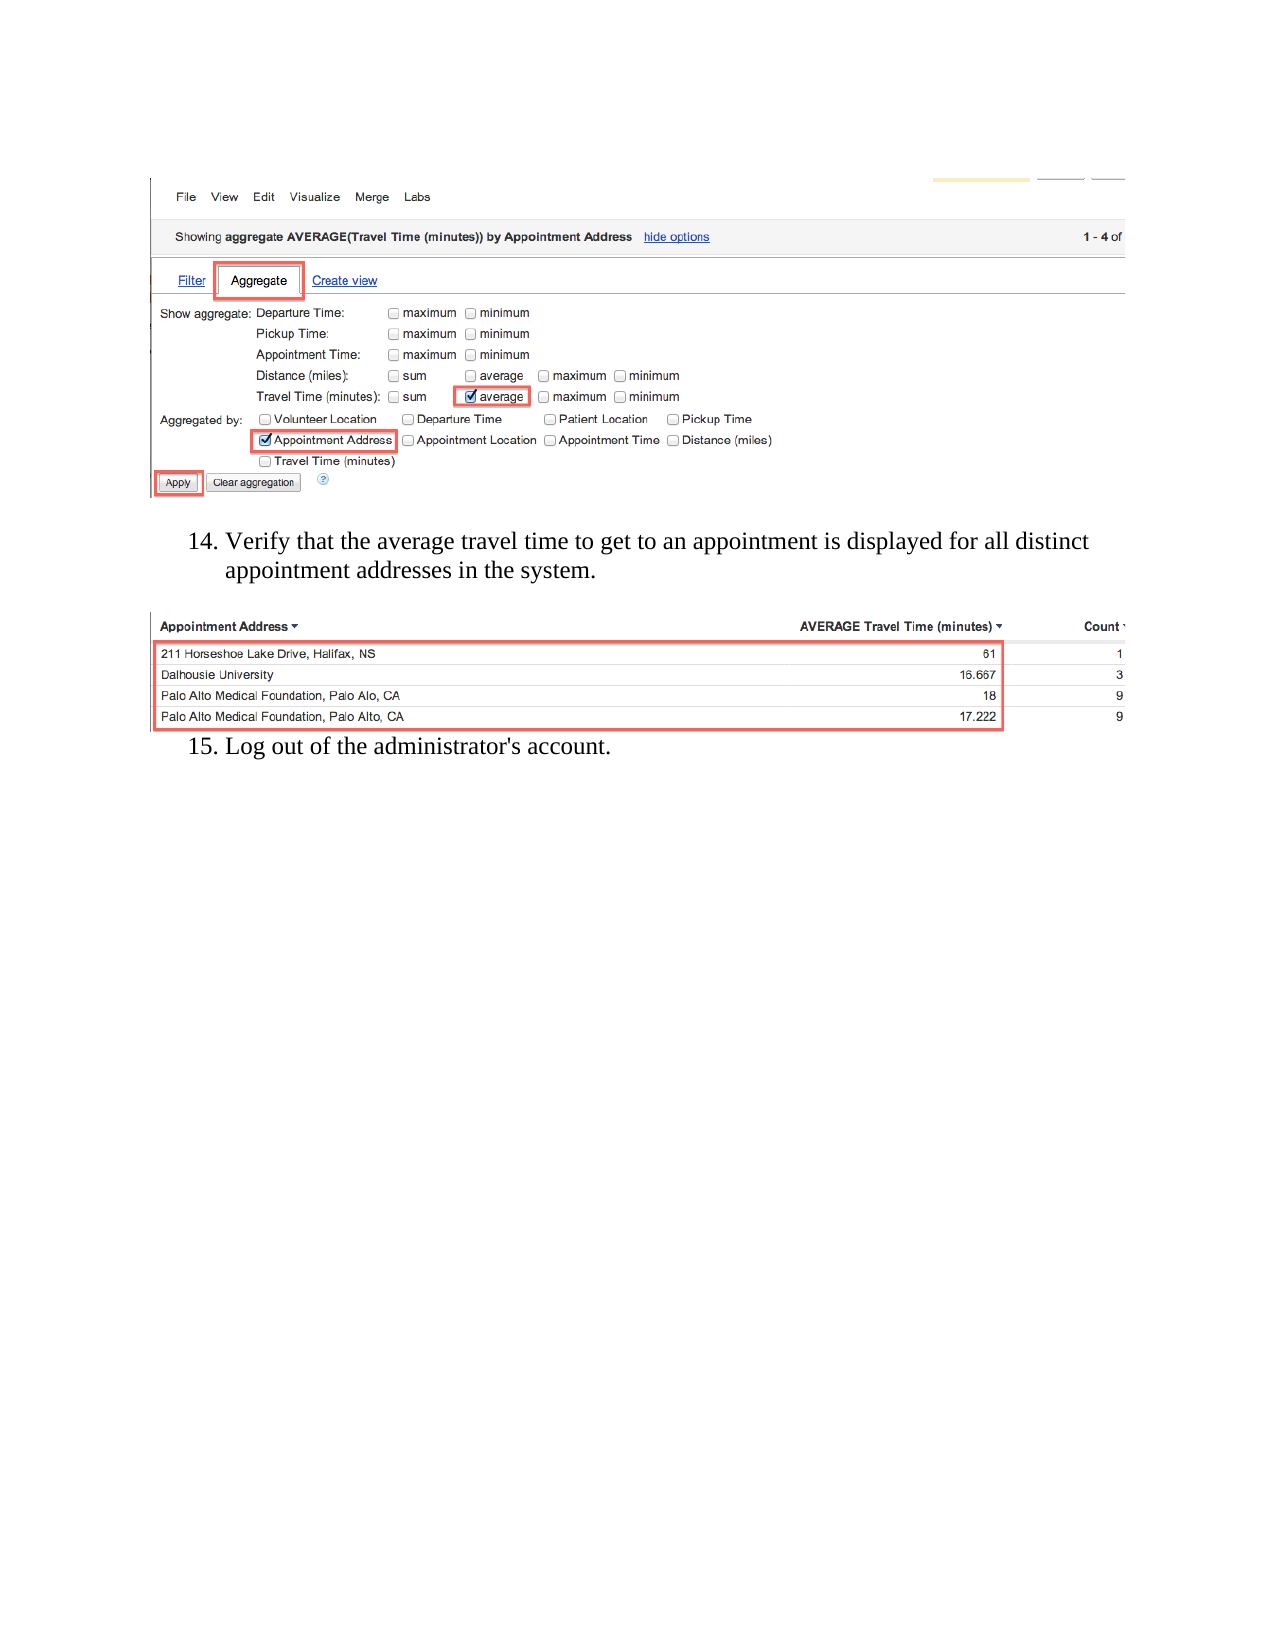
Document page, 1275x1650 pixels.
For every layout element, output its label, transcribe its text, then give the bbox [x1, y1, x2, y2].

picture [150, 178, 1125, 498]
picture [150, 612, 1125, 732]
list Log out of the administrator's account. [187, 732, 1125, 760]
list Verify that the average travel time to get to an appointment is displayed for all distinct appointment addresses in the system. [187, 526, 1125, 584]
